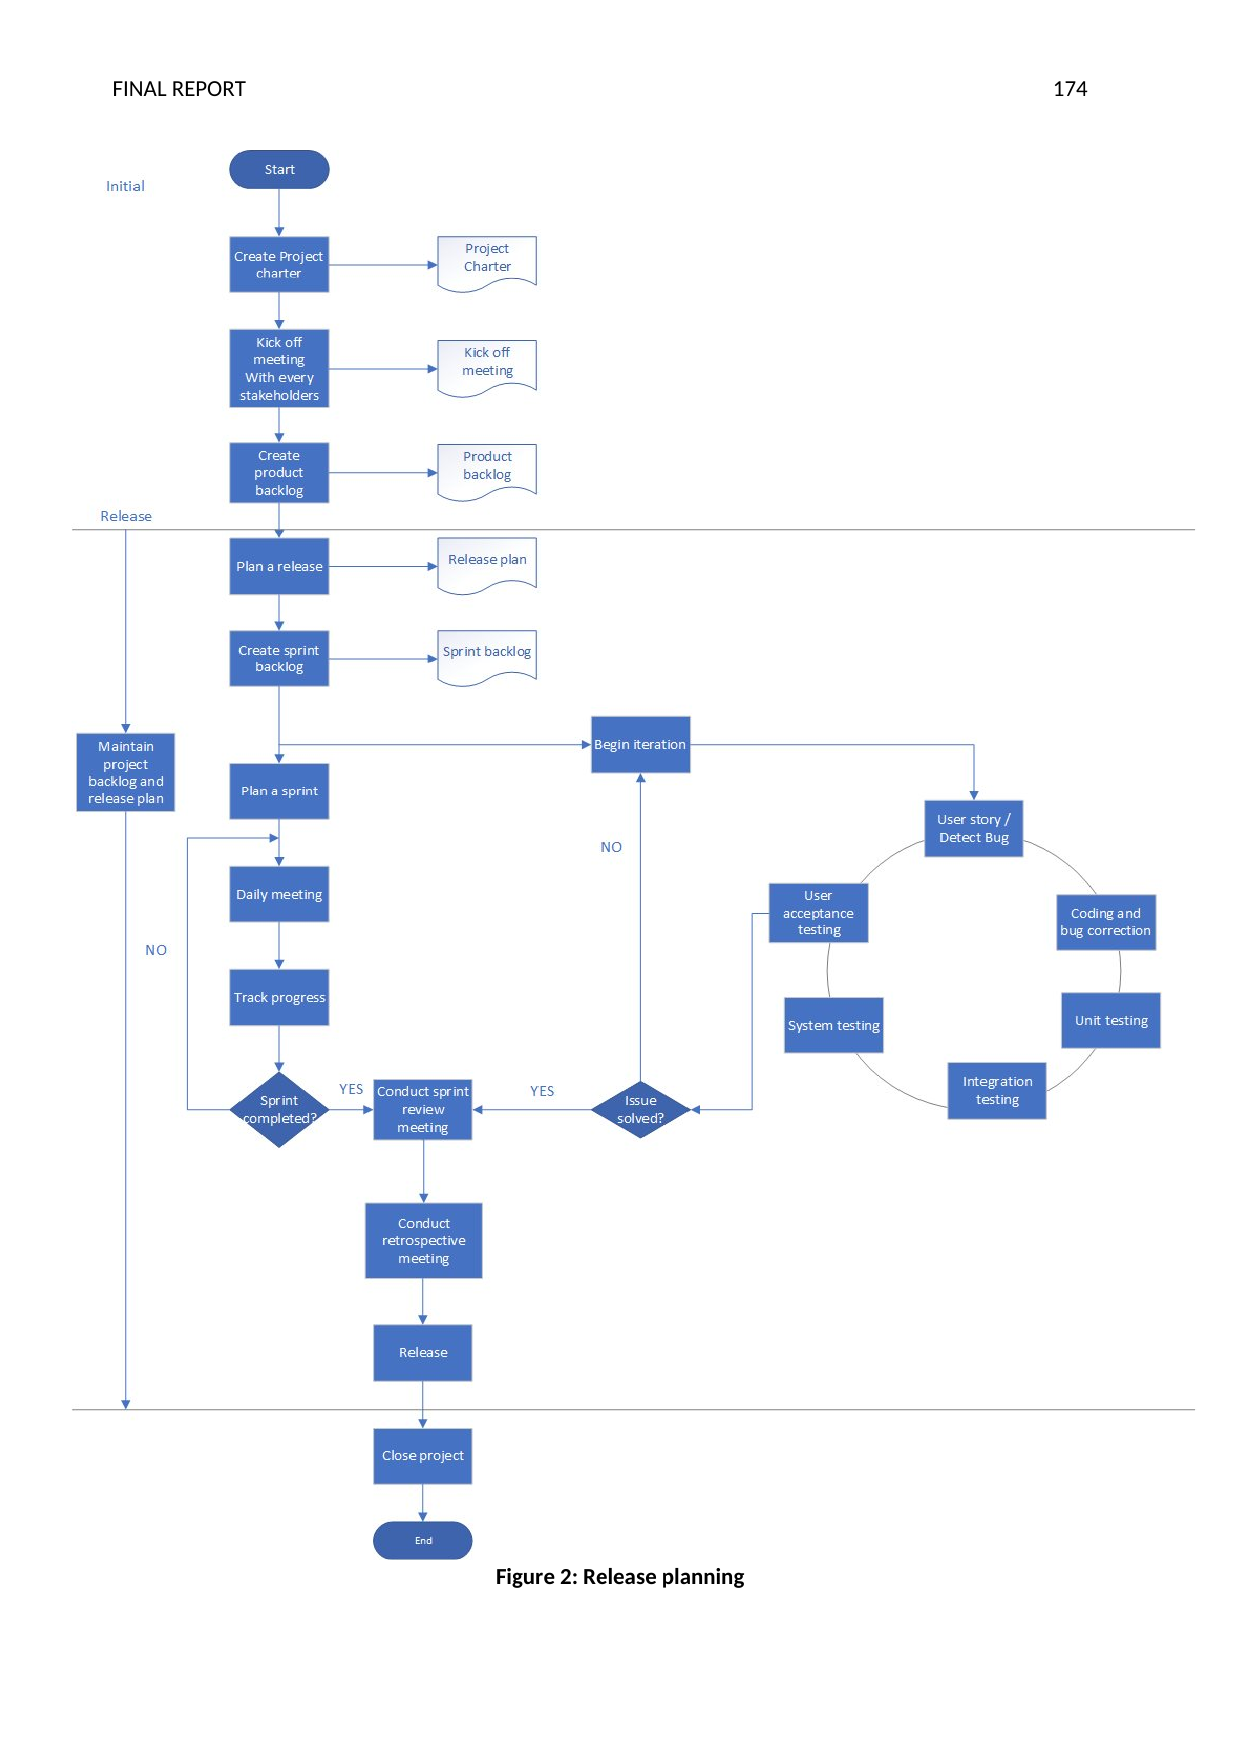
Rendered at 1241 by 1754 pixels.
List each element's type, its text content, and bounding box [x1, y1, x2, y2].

picture [71, 150, 1197, 1560]
text Figure 2: Release planning [112, 1560, 1128, 1590]
